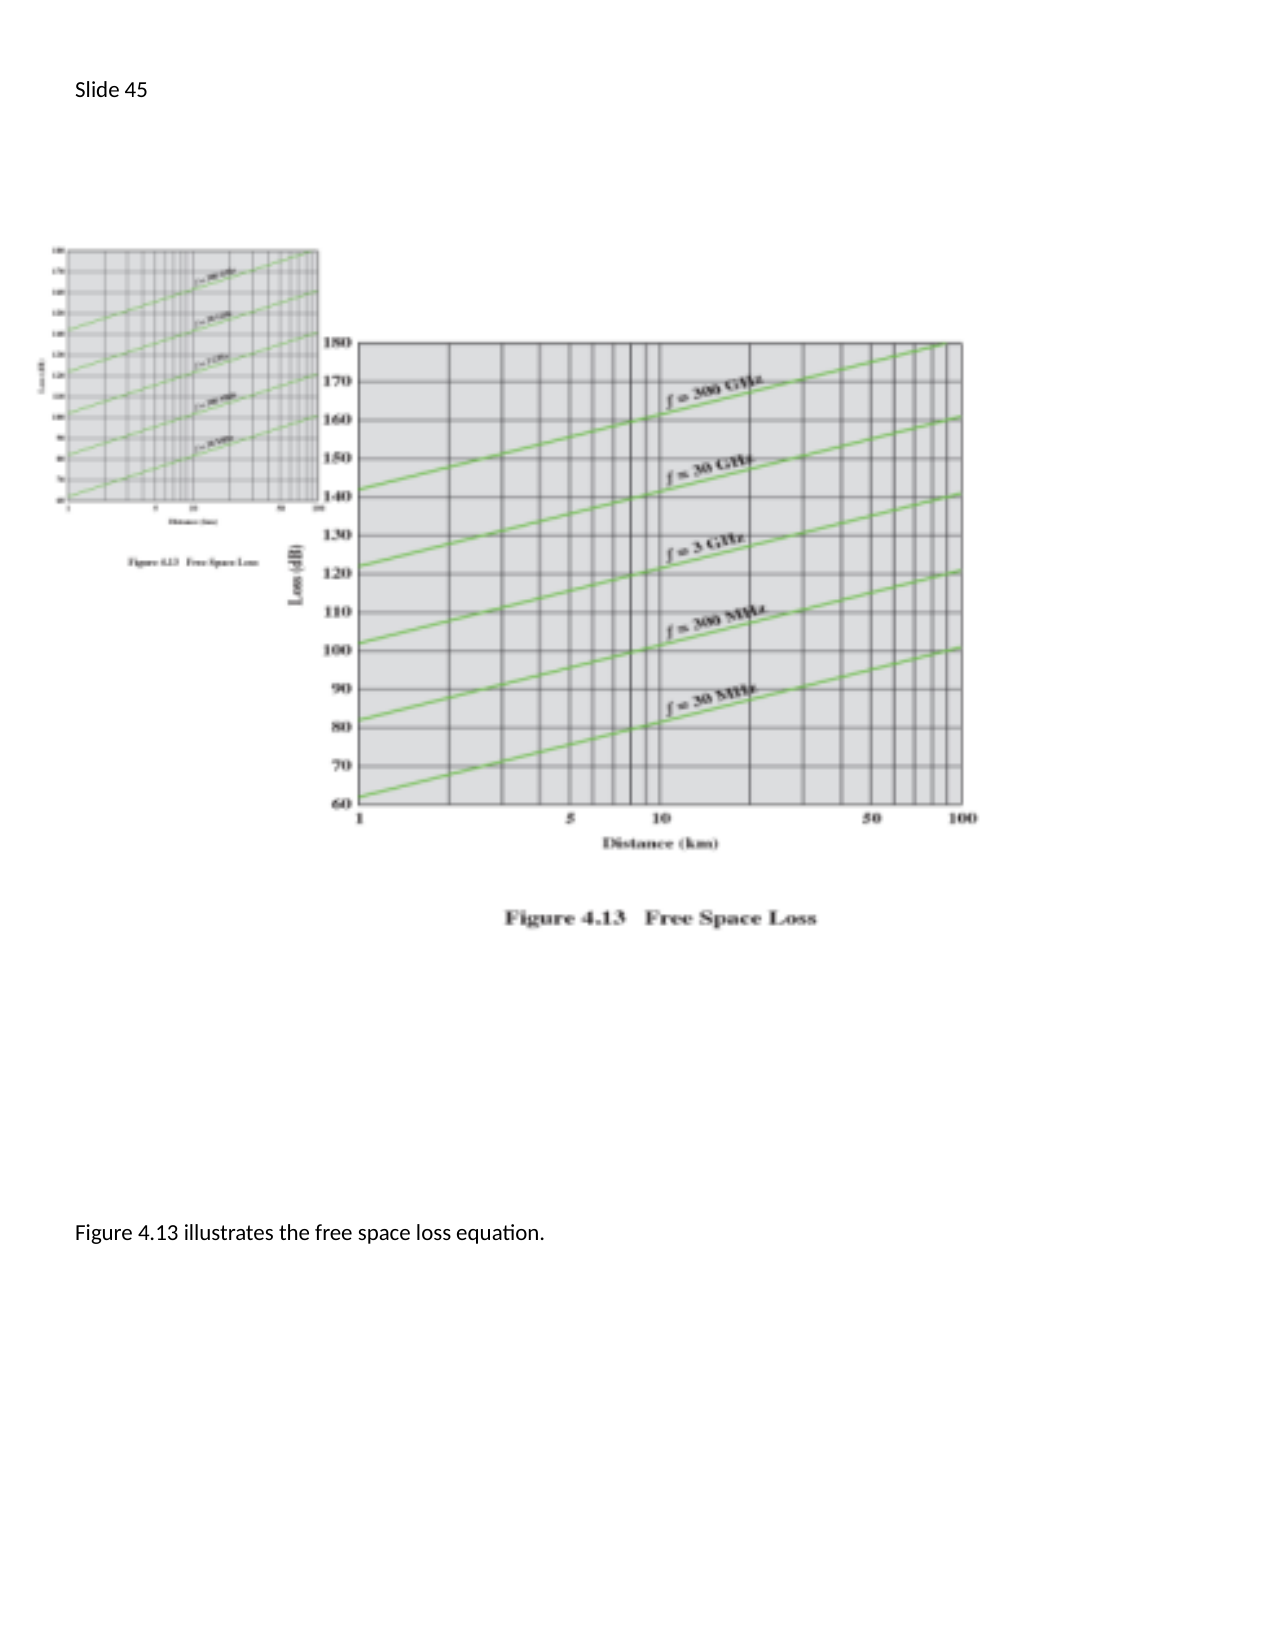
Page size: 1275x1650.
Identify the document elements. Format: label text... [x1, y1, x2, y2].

text Figure 4.13 illustrates the free space loss equation. [75, 1218, 1200, 1246]
text Slide 45 [75, 75, 1200, 103]
